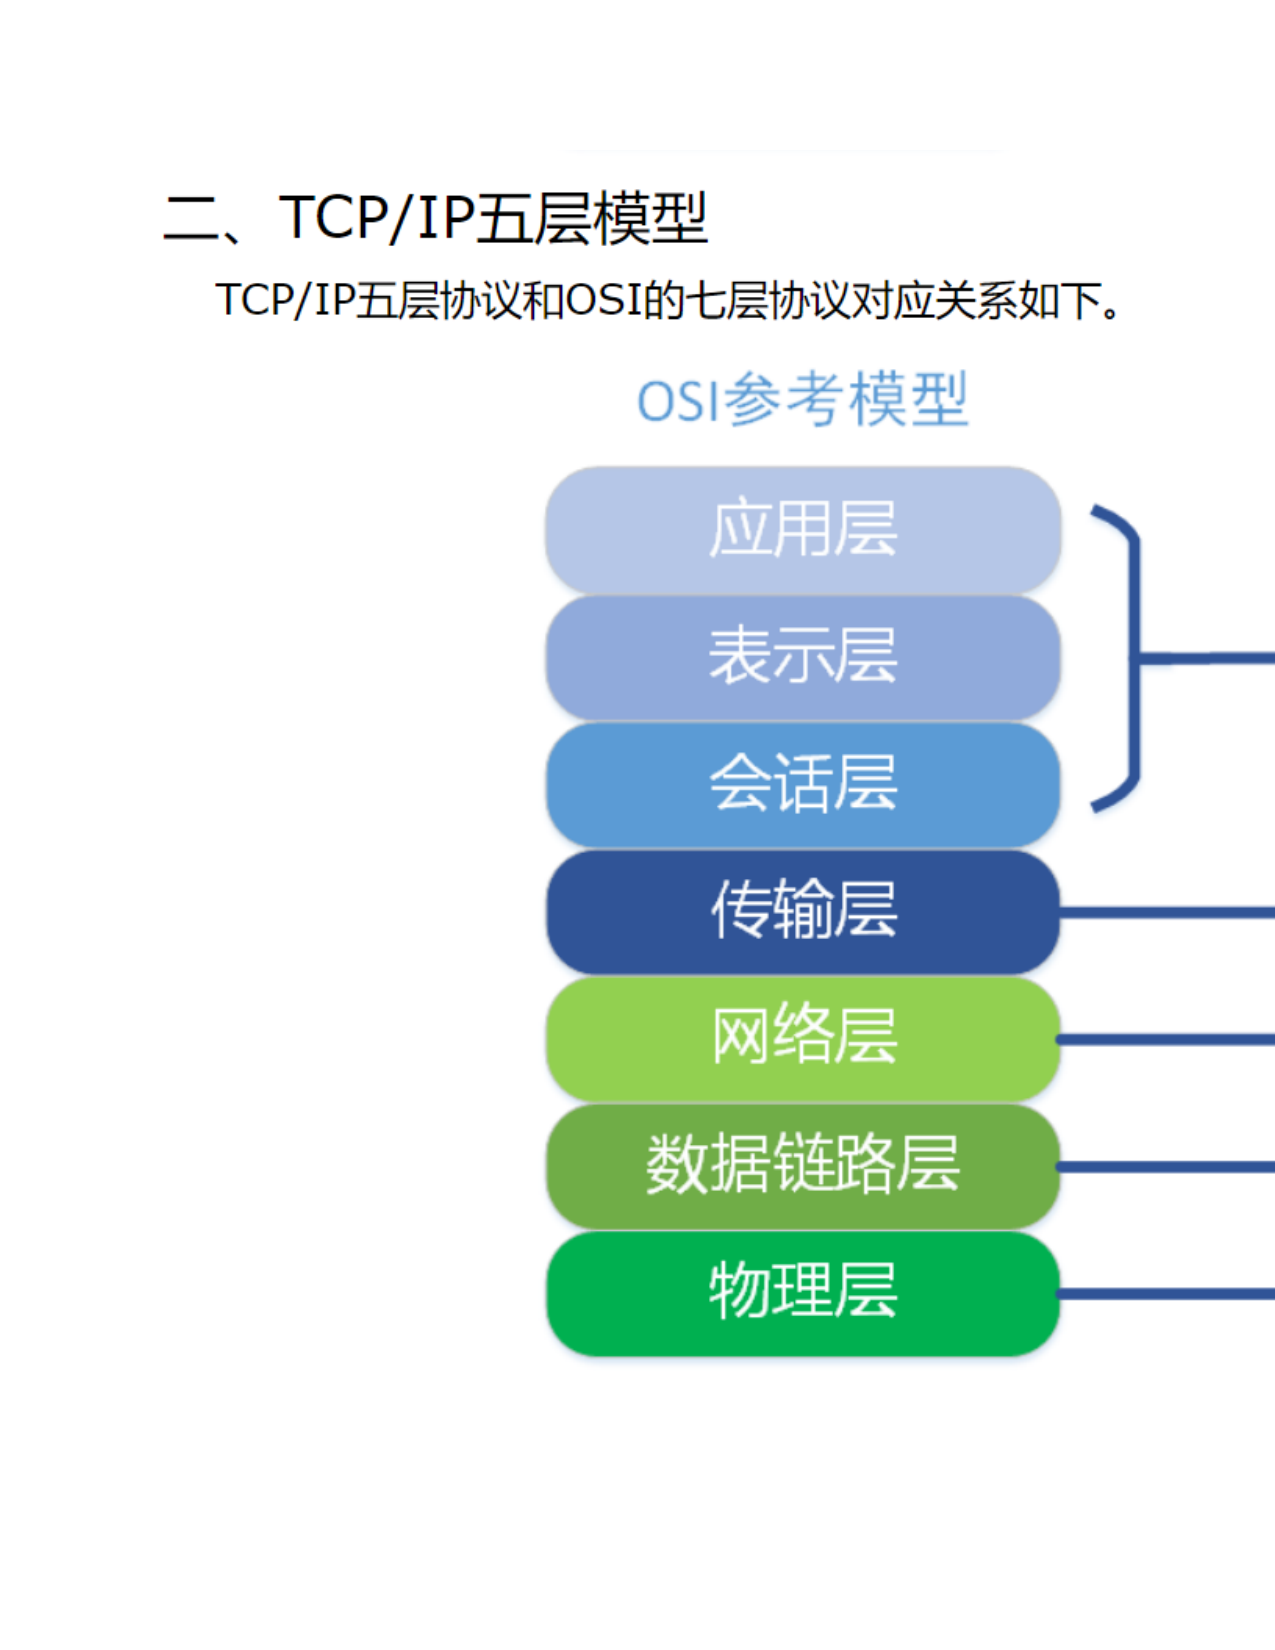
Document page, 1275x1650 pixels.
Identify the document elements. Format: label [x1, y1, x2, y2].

picture [150, 150, 1275, 1388]
